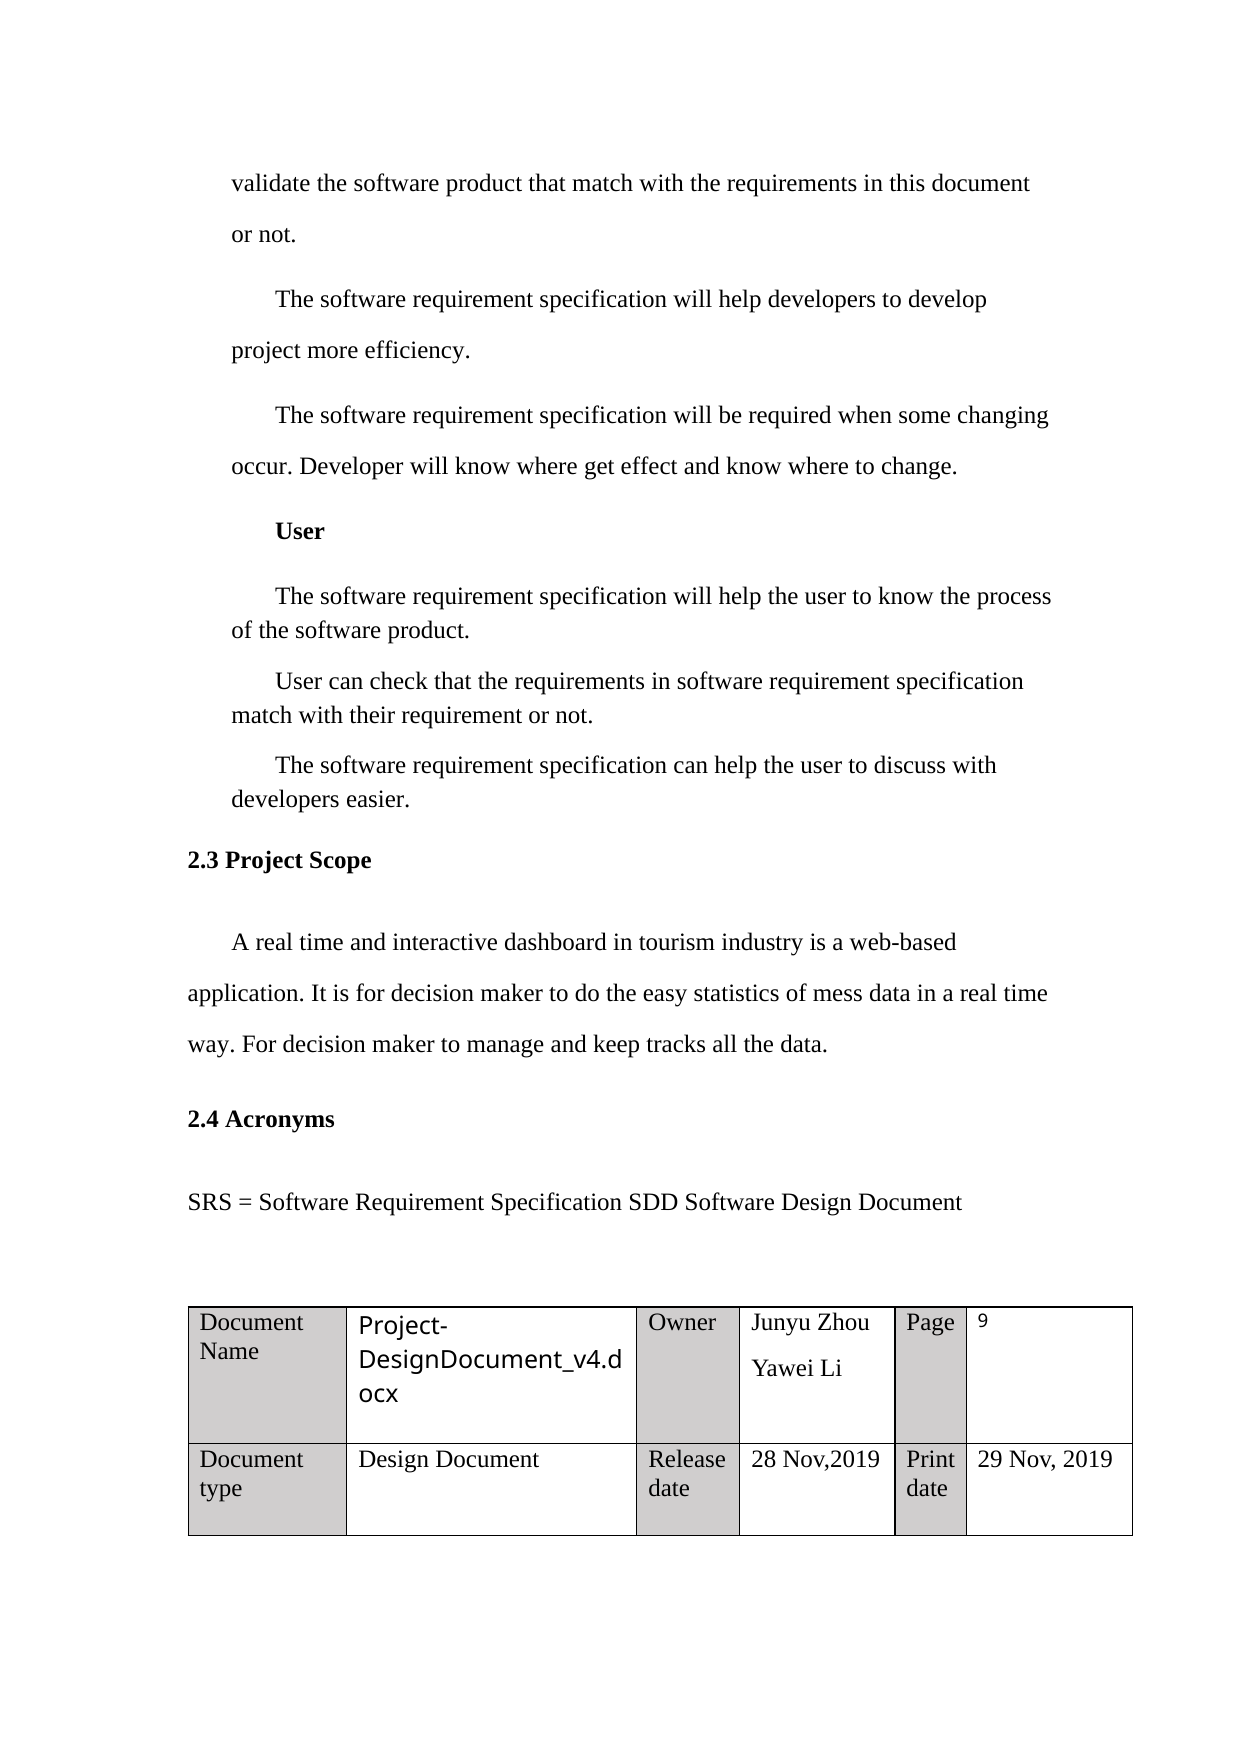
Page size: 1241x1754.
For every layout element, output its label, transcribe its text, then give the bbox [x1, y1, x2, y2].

text A real time and interactive dashboard in tourism industry is a web-based application. It is for decision maker to do the easy statistics of mess data in a real time way. For decision maker to manage and keep tracks all the data. [187, 925, 1053, 1061]
subtitle 2.3 Project Scope [187, 843, 1053, 877]
text User [231, 513, 1053, 547]
text The software requirement specification will be required when some changing occur. Developer will know where get effect and know where to change. [231, 398, 1053, 482]
text The software requirement specification will help developers to develop project more efficiency. [231, 282, 1053, 367]
subtitle 2.4 Acronyms [187, 1102, 1053, 1136]
text The software requirement specification will help the user to know the process of the software product. [231, 578, 1053, 646]
text SRS = Software Requirement Specification SDD Software Design Document [187, 1184, 1053, 1218]
text The software requirement specification will help the developer to verify and validate the software product that match with the requirements in this document or not. [231, 166, 1053, 251]
text User can check that the requirements in software requirement specification match with their requirement or not. [231, 663, 1053, 731]
text The software requirement specification can help the user to discuss with developers easier. [231, 748, 1053, 816]
